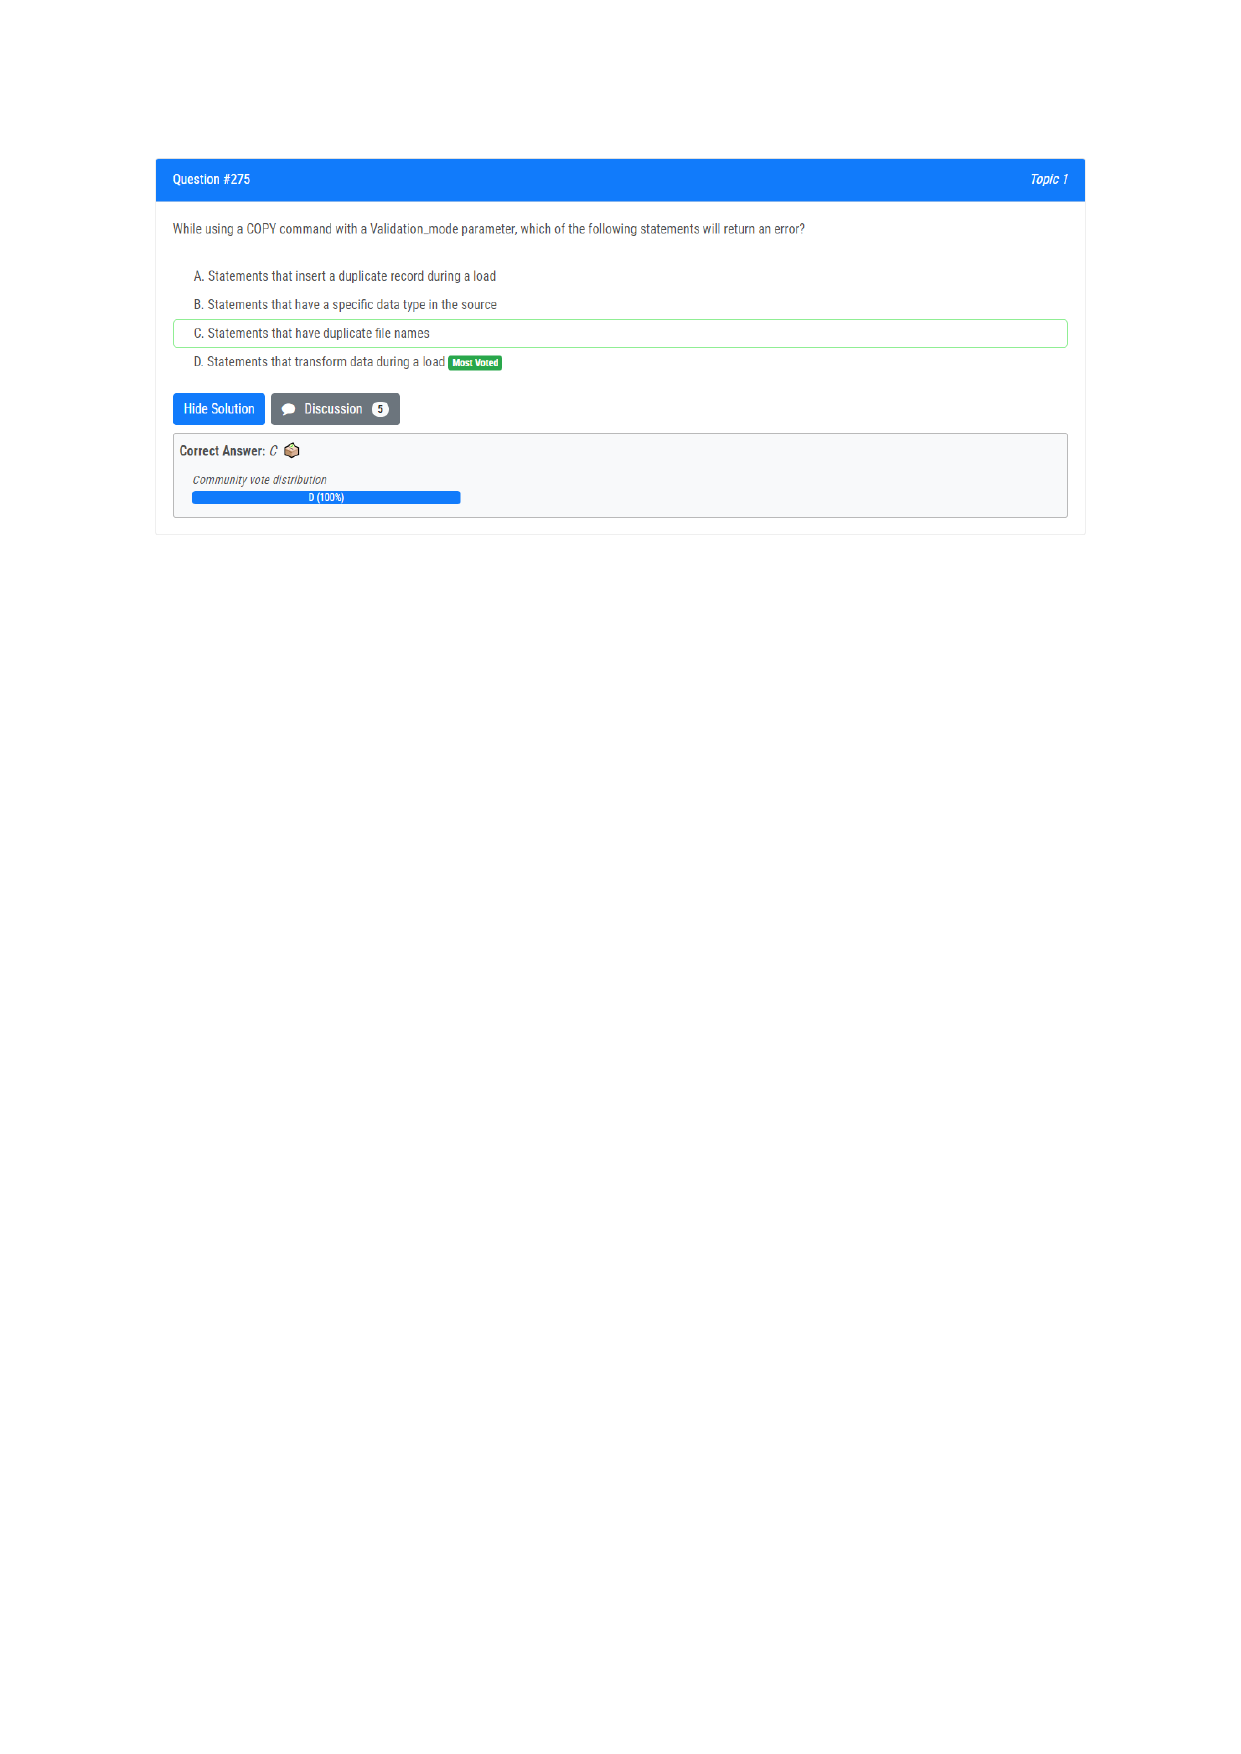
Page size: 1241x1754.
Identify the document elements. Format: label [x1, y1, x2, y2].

picture [150, 150, 1091, 540]
